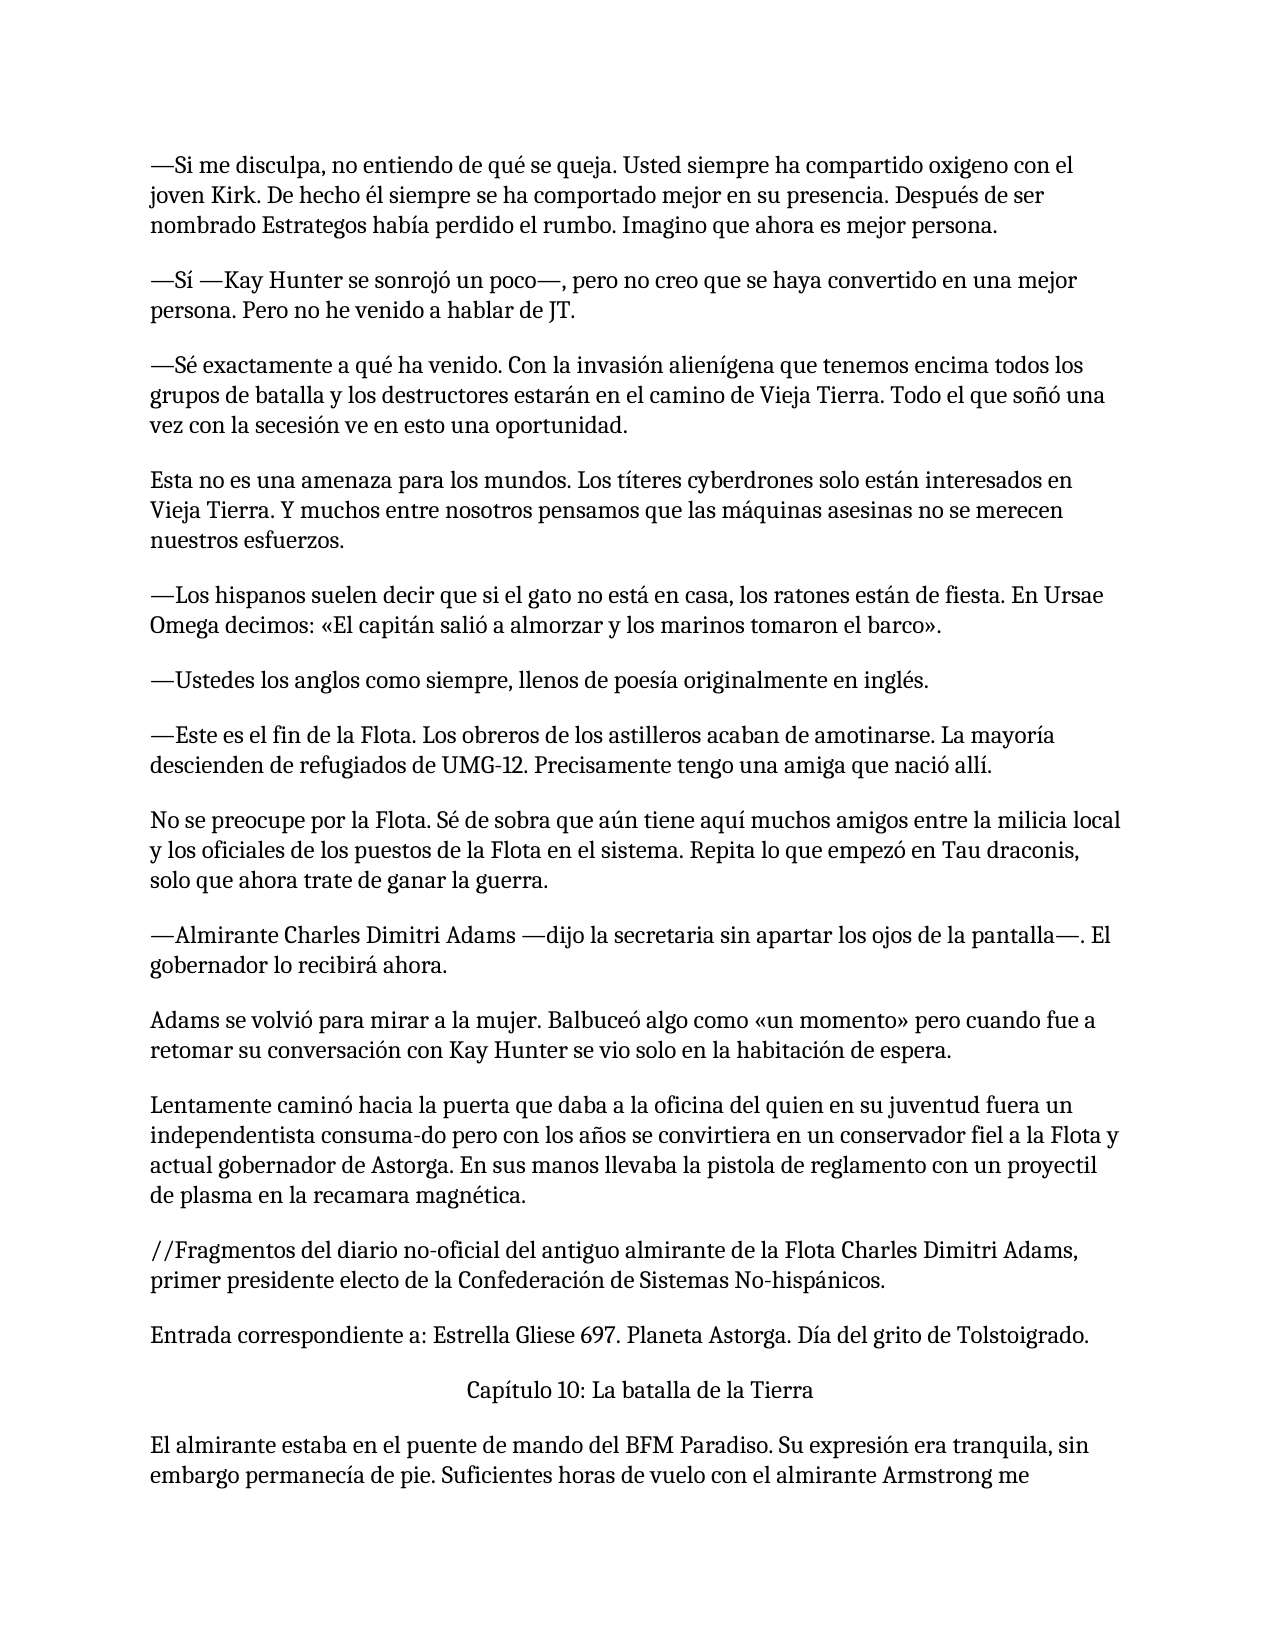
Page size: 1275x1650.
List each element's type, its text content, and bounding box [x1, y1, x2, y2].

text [150, 1430, 1125, 1490]
text Adams se volvió para mirar a la mujer. Balbuceó algo como «un momento» pero cuando fue a retomar su conversación con Kay Hunter se vio solo en la habitación de espera. [150, 1005, 1125, 1065]
text Lentamente caminó hacia la puerta que daba a la oficina del quien en su juventud fuera un independentista consuma-do pero con los años se convirtiera en un conservador fiel a la Flota y actual gobernador de Astorga. En sus manos llevaba la pistola de reglamento con un proyectil de plasma en la recamara magnética. [150, 1090, 1125, 1210]
text Entrada correspondiente a: Estrella Gliese 697. Planeta Astorga. Día del grito de Tolstoigrado. [150, 1320, 1125, 1350]
text —Sí —Kay Hunter se sonrojó un poco—, pero no creo que se haya convertido en una mejor persona. Pero no he venido a hablar de JT. [150, 265, 1125, 325]
text Esta no es una amenaza para los mundos. Los títeres cyberdrones solo están interesados en Vieja Tierra. Y muchos entre nosotros pensamos que las máquinas asesinas no se merecen nuestros esfuerzos. [150, 465, 1125, 555]
text —Ustedes los anglos como siempre, llenos de poesía originalmente en inglés. [150, 665, 1125, 695]
text —Los hispanos suelen decir que si el gato no está en casa, los ratones están de fiesta. En Ursae Omega decimos: «El capitán salió a almorzar y los marinos tomaron el barco». [150, 580, 1125, 640]
text No se preocupe por la Flota. Sé de sobra que aún tiene aquí muchos amigos entre la milicia local y los oficiales de los puestos de la Flota en el sistema. Repita lo que empezó en Tau draconis, solo que ahora trate de ganar la guerra. [150, 805, 1125, 895]
text //Fragmentos del diario no-oficial del antiguo almirante de la Flota Charles Dimitri Adams, primer presidente electo de la Confederación de Sistemas No-hispánicos. [150, 1235, 1125, 1295]
text —Almirante Charles Dimitri Adams —dijo la secretaria sin apartar los ojos de la pantalla—. El gobernador lo recibirá ahora. [150, 920, 1125, 980]
text —Sé exactamente a qué ha venido. Con la invasión alienígena que tenemos encima todos los grupos de batalla y los destructores estarán en el camino de Vieja Tierra. Todo el que soñó una vez con la secesión ve en esto una oportunidad. [150, 350, 1125, 440]
text Capítulo 10: La batalla de la Tierra [150, 1375, 1125, 1405]
text —Este es el fin de la Flota. Los obreros de los astilleros acaban de amotinarse. La mayoría descienden de refugiados de UMG-12. Precisamente tengo una amiga que nació allí. [150, 720, 1125, 780]
text —Si me disculpa, no entiendo de qué se queja. Usted siempre ha compartido oxigeno con el joven Kirk. De hecho él siempre se ha comportado mejor en su presencia. Después de ser nombrado Estrategos había perdido el rumbo. Imagino que ahora es mejor persona. [150, 150, 1125, 240]
